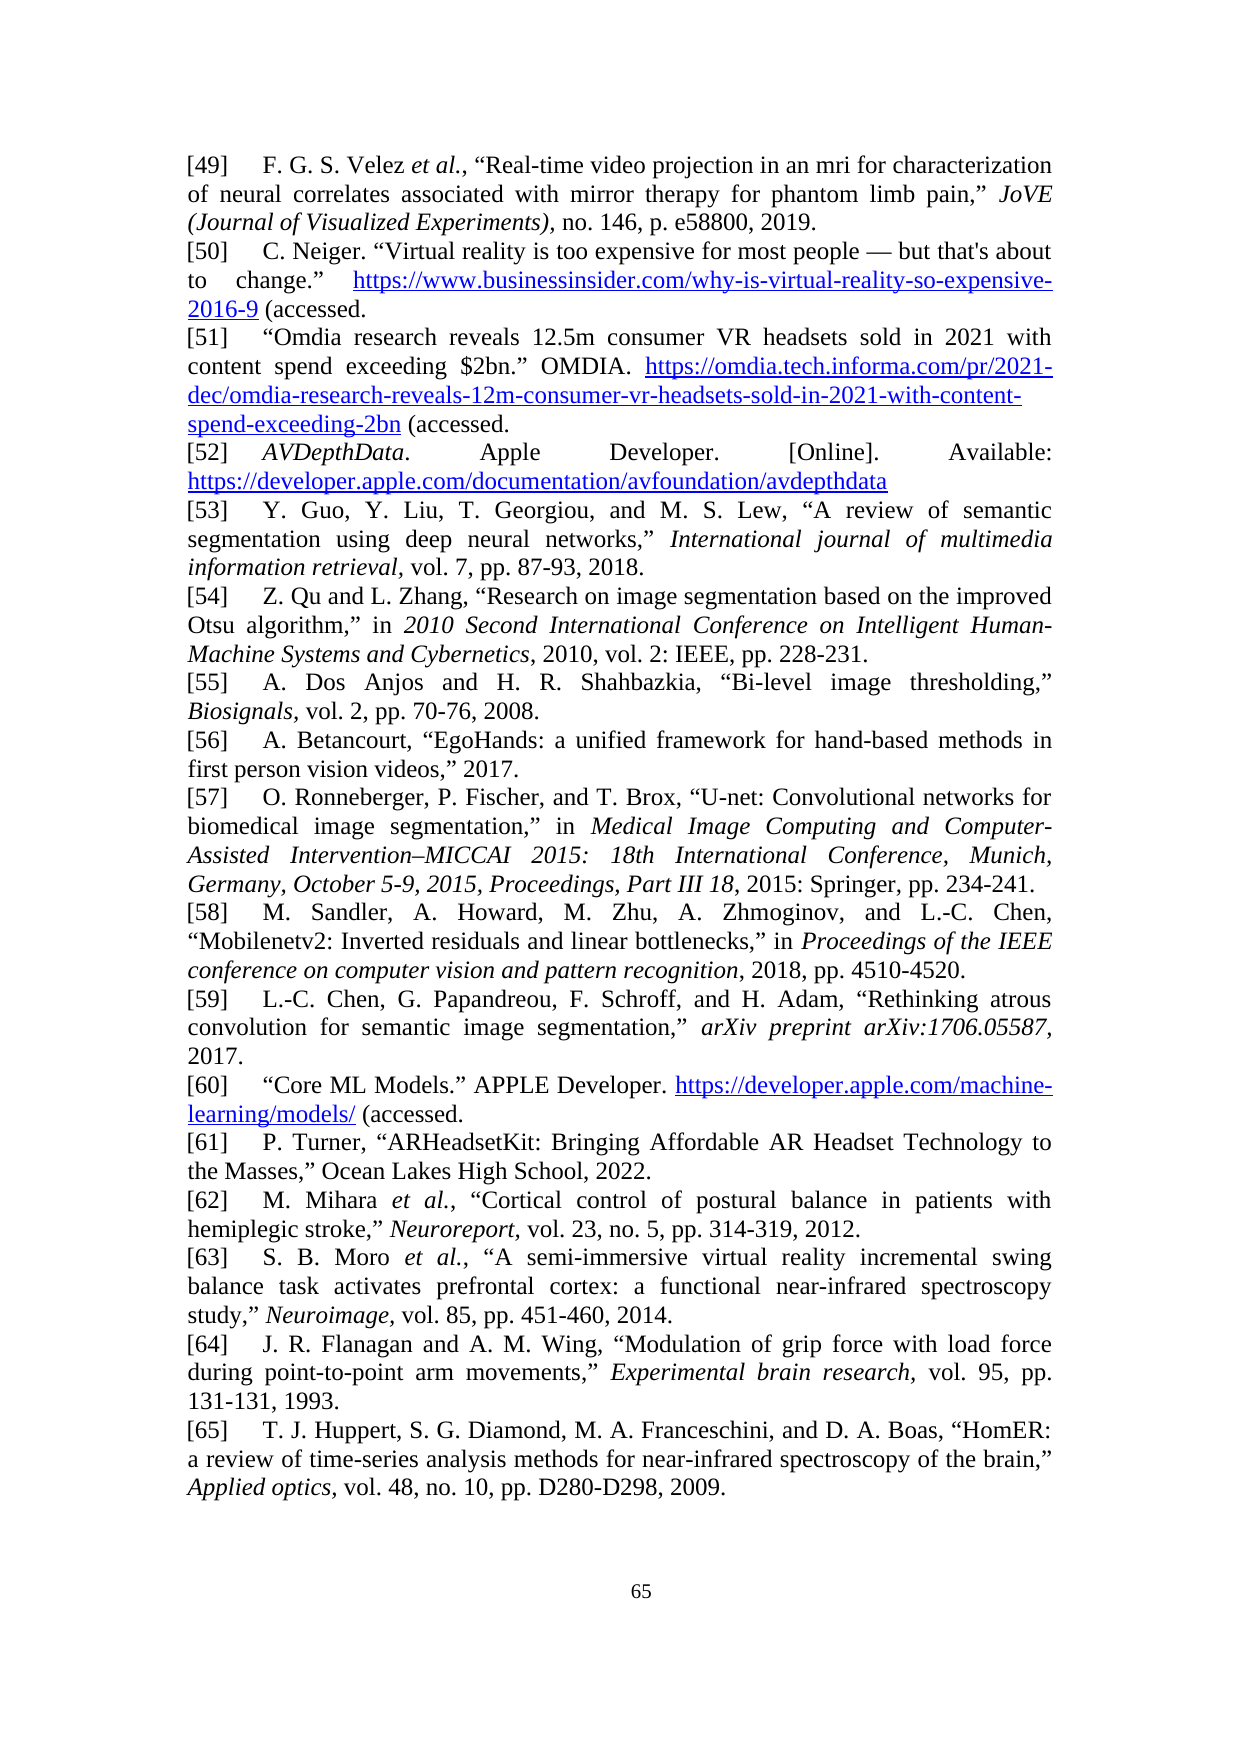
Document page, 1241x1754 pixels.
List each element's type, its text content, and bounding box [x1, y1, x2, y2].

text [53] Y. Guo, Y. Liu, T. Georgiou, and M. S. Lew, “A review of semantic segmentation using deep neural networks,” International journal of multimedia information retrieval, vol. 7, pp. 87-93, 2018. [186, 495, 1053, 581]
text [51] “Omdia research reveals 12.5m consumer VR headsets sold in 2021 with content spend exceeding $2bn.” OMDIA. https://omdia.tech.informa.com/pr/2021-dec/omdia-research-reveals-12m-consumer-vr-headsets-sold-in-2021-with-content-spend-exceeding-2bn (accessed. [186, 322, 1053, 437]
text [56] A. Betancourt, “EgoHands: a unified framework for hand-based methods in first person vision videos,” 2017. [186, 725, 1053, 782]
text [57] O. Ronneberger, P. Fischer, and T. Brox, “U-net: Convolutional networks for biomedical image segmentation,” in Medical Image Computing and Computer-Assisted Intervention–MICCAI 2015: 18th International Conference, Munich, Germany, October 5-9, 2015, Proceedings, Part III 18, 2015: Springer, pp. 234-241. [186, 782, 1053, 897]
text [60] “Core ML Models.” APPLE Developer. https://developer.apple.com/machine-learning/models/ (accessed. [186, 1070, 1053, 1127]
text [58] M. Sandler, A. Howard, M. Zhu, A. Zhmoginov, and L.-C. Chen, “Mobilenetv2: Inverted residuals and linear bottlenecks,” in Proceedings of the IEEE conference on computer vision and pattern recognition, 2018, pp. 4510-4520. [186, 897, 1053, 984]
text [64] J. R. Flanagan and A. M. Wing, “Modulation of grip force with load force during point-to-point arm movements,” Experimental brain research, vol. 95, pp. 131-131, 1993. [186, 1329, 1053, 1415]
text [61] P. Turner, “ARHeadsetKit: Bringing Affordable AR Headset Technology to the Masses,” Ocean Lakes High School, 2022. [186, 1127, 1053, 1185]
text [55] A. Dos Anjos and H. R. Shahbazkia, “Bi-level image thresholding,” Biosignals, vol. 2, pp. 70-76, 2008. [186, 667, 1053, 725]
text [62] M. Mihara et al., “Cortical control of postural balance in patients with hemiplegic stroke,” Neuroreport, vol. 23, no. 5, pp. 314-319, 2012. [186, 1185, 1053, 1242]
text [52] AVDepthData. Apple Developer. [Online]. Available: https://developer.apple.com/documentation/avfoundation/avdepthdata [186, 437, 1053, 495]
text [63] S. B. Moro et al., “A semi-immersive virtual reality incremental swing balance task activates prefrontal cortex: a functional near-infrared spectroscopy study,” Neuroimage, vol. 85, pp. 451-460, 2014. [186, 1242, 1053, 1329]
text [50] C. Neiger. “Virtual reality is too expensive for most people — but that's about to change.” https://www.businessinsider.com/why-is-virtual-reality-so-expensive-2016-9 (accessed. [186, 236, 1053, 322]
text [54] Z. Qu and L. Zhang, “Research on image segmentation based on the improved Otsu algorithm,” in 2010 Second International Conference on Intelligent Human-Machine Systems and Cybernetics, 2010, vol. 2: IEEE, pp. 228-231. [186, 581, 1053, 667]
text [59] L.-C. Chen, G. Papandreou, F. Schroff, and H. Adam, “Rethinking atrous convolution for semantic image segmentation,” arXiv preprint arXiv:1706.05587, 2017. [186, 984, 1053, 1070]
text [49] F. G. S. Velez et al., “Real-time video projection in an mri for characterization of neural correlates associated with mirror therapy for phantom limb pain,” JoVE (Journal of Visualized Experiments), no. 146, p. e58800, 2019. [186, 150, 1053, 236]
text [65] T. J. Huppert, S. G. Diamond, M. A. Franceschini, and D. A. Boas, “HomER: a review of time-series analysis methods for near-infrared spectroscopy of the brain,” Applied optics, vol. 48, no. 10, pp. D280-D298, 2009. [186, 1415, 1053, 1501]
